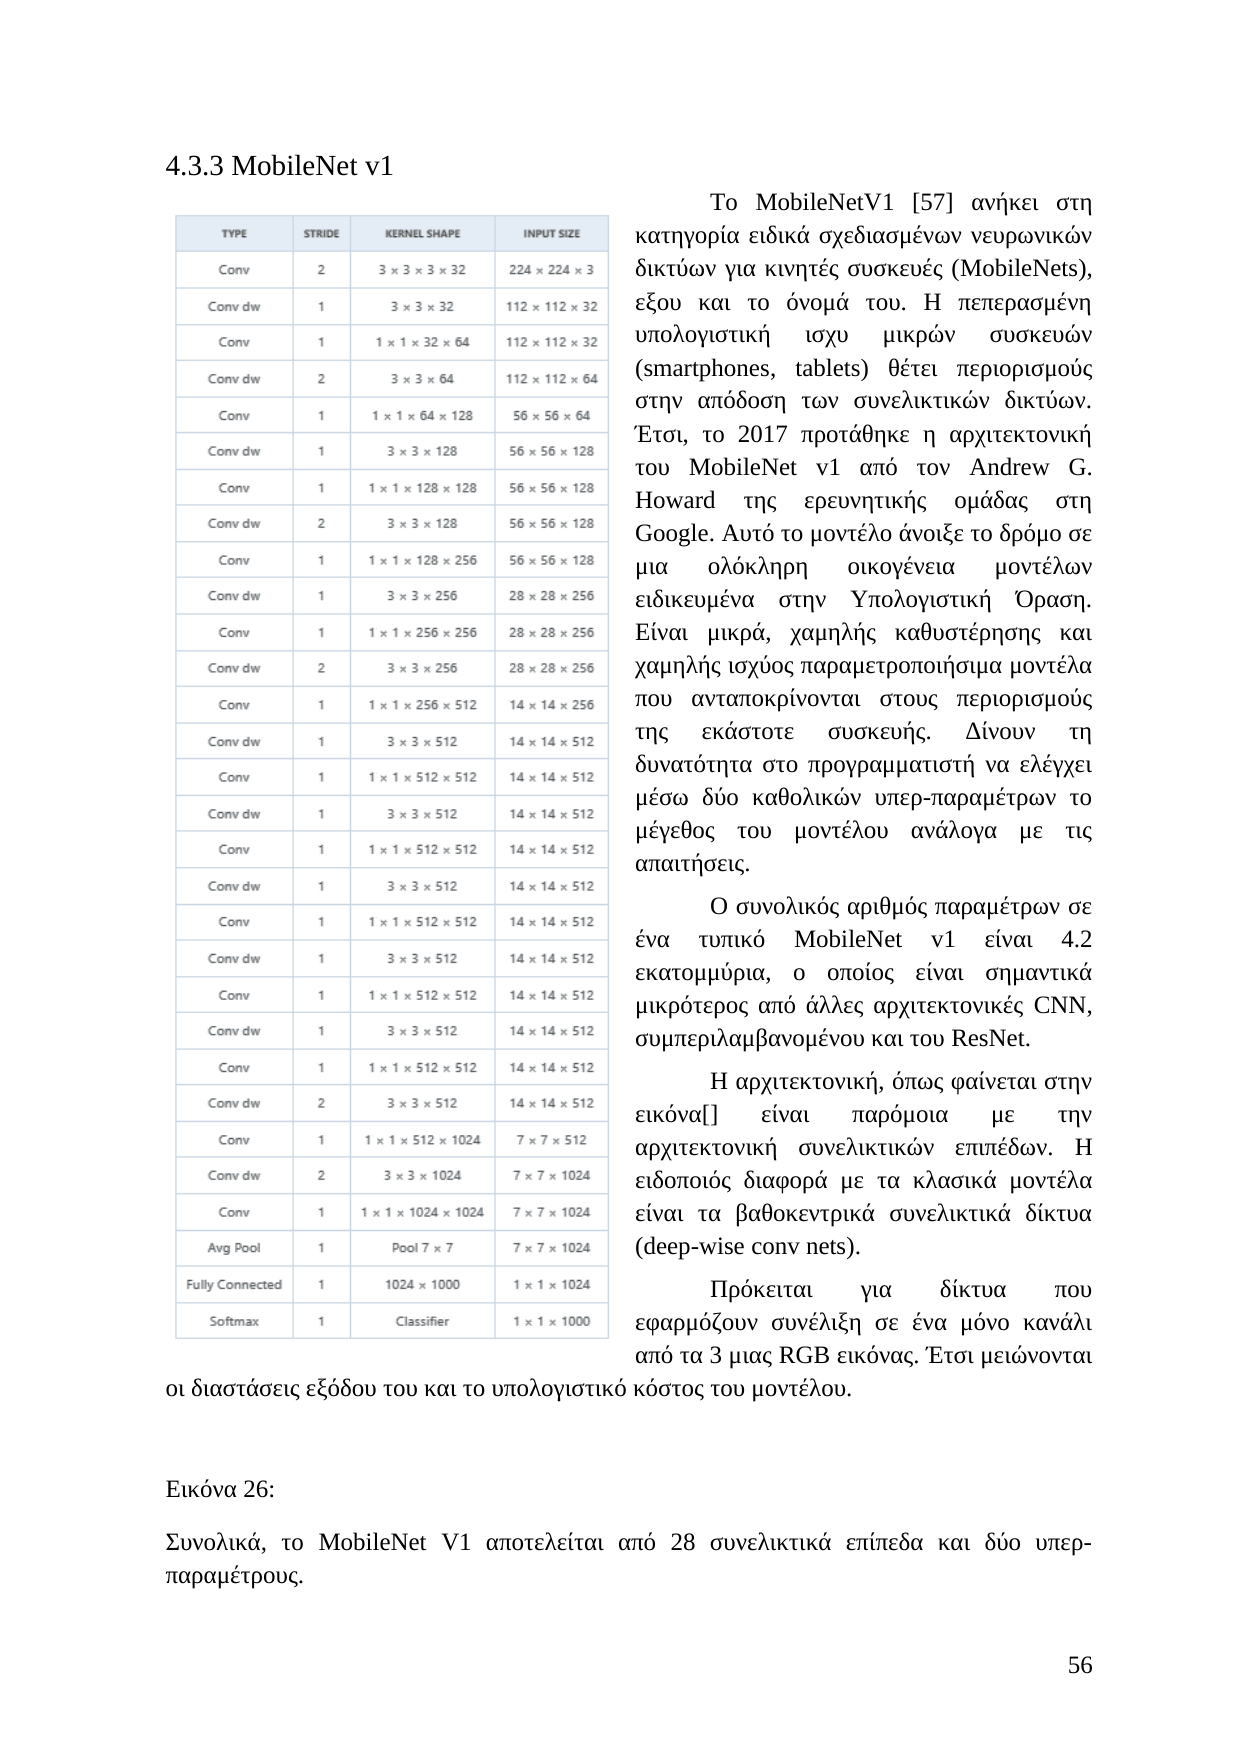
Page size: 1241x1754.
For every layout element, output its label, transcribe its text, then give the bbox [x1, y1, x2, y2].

subtitle 4.3.3 MobileNet v1 [165, 148, 1092, 181]
text Η αρχιτεκτονική, όπως φαίνεται στην εικόνα[] είναι παρόμοια με την αρχιτεκτονική συνελικτικών επιπέδων. Η ειδοποιός διαφορά με τα κλασικά μοντέλα είναι τα βαθοκεντρικά συνελικτικά δίκτυα (deep-wise conv nets). [617, 1066, 1092, 1260]
text Ο συνολικός αριθμός παραμέτρων σε ένα τυπικό MobileNet v1 είναι 4.2 εκατομμύρια, ο οποίος είναι σημαντικά μικρότερος από άλλες αρχιτεκτονικές CNN, συμπεριλαμβανομένου και του ResNet. [617, 891, 1092, 1052]
text Συνολικά, το MobileNet V1 αποτελείται από 28 συνελικτικά επίπεδα και δύο υπερ-παραμέτρους. [165, 1527, 1092, 1589]
text Εικόνα 26: [165, 1474, 1092, 1502]
picture [165, 206, 617, 1347]
text Πρόκειται για δίκτυα που εφαρμόζουν συνέλιξη σε ένα μόνο κανάλι από τα 3 μιας RGB εικόνας. Έτσι μειώνονται οι διαστάσεις εξόδου του και το υπολογιστικό κόστος του μοντέλου. [165, 1274, 1092, 1402]
text Το MobileNetV1 [57] ανήκει στη κατηγορία ειδικά σχεδιασμένων νευρωνικών δικτύων για κινητές συσκευές (MobileNets), εξου και το όνομά του. Η πεπερασμένη υπολογιστική ισχυ μικρών συσκευών (smartphones, tablets) θέτει περιορισμούς στην απόδοση των συνελικτικών δικτύων. Έτσι, το 2017 προτάθηκε η αρχιτεκτονική του MobileNet v1 από τον Andrew G. Howard της ερευνητικής ομάδας στη Google. Αυτό το μοντέλο άνοιξε το δρόμο σε μια ολόκληρη οικογένεια μοντέλων ειδικευμένα στην Υπολογιστική Όραση. Είναι μικρά, χαμηλής καθυστέρησης και χαμηλής ισχύος παραμετροποιήσιμα μοντέλα που ανταποκρίνονται στους περιορισμούς της εκάστοτε συσκευής. Δίνουν τη δυνατότητα στο προγραμματιστή να ελέγχει μέσω δύο καθολικών υπερ-παραμέτρων το μέγεθος του μοντέλου ανάλογα με τις απαιτήσεις. [165, 187, 1092, 877]
